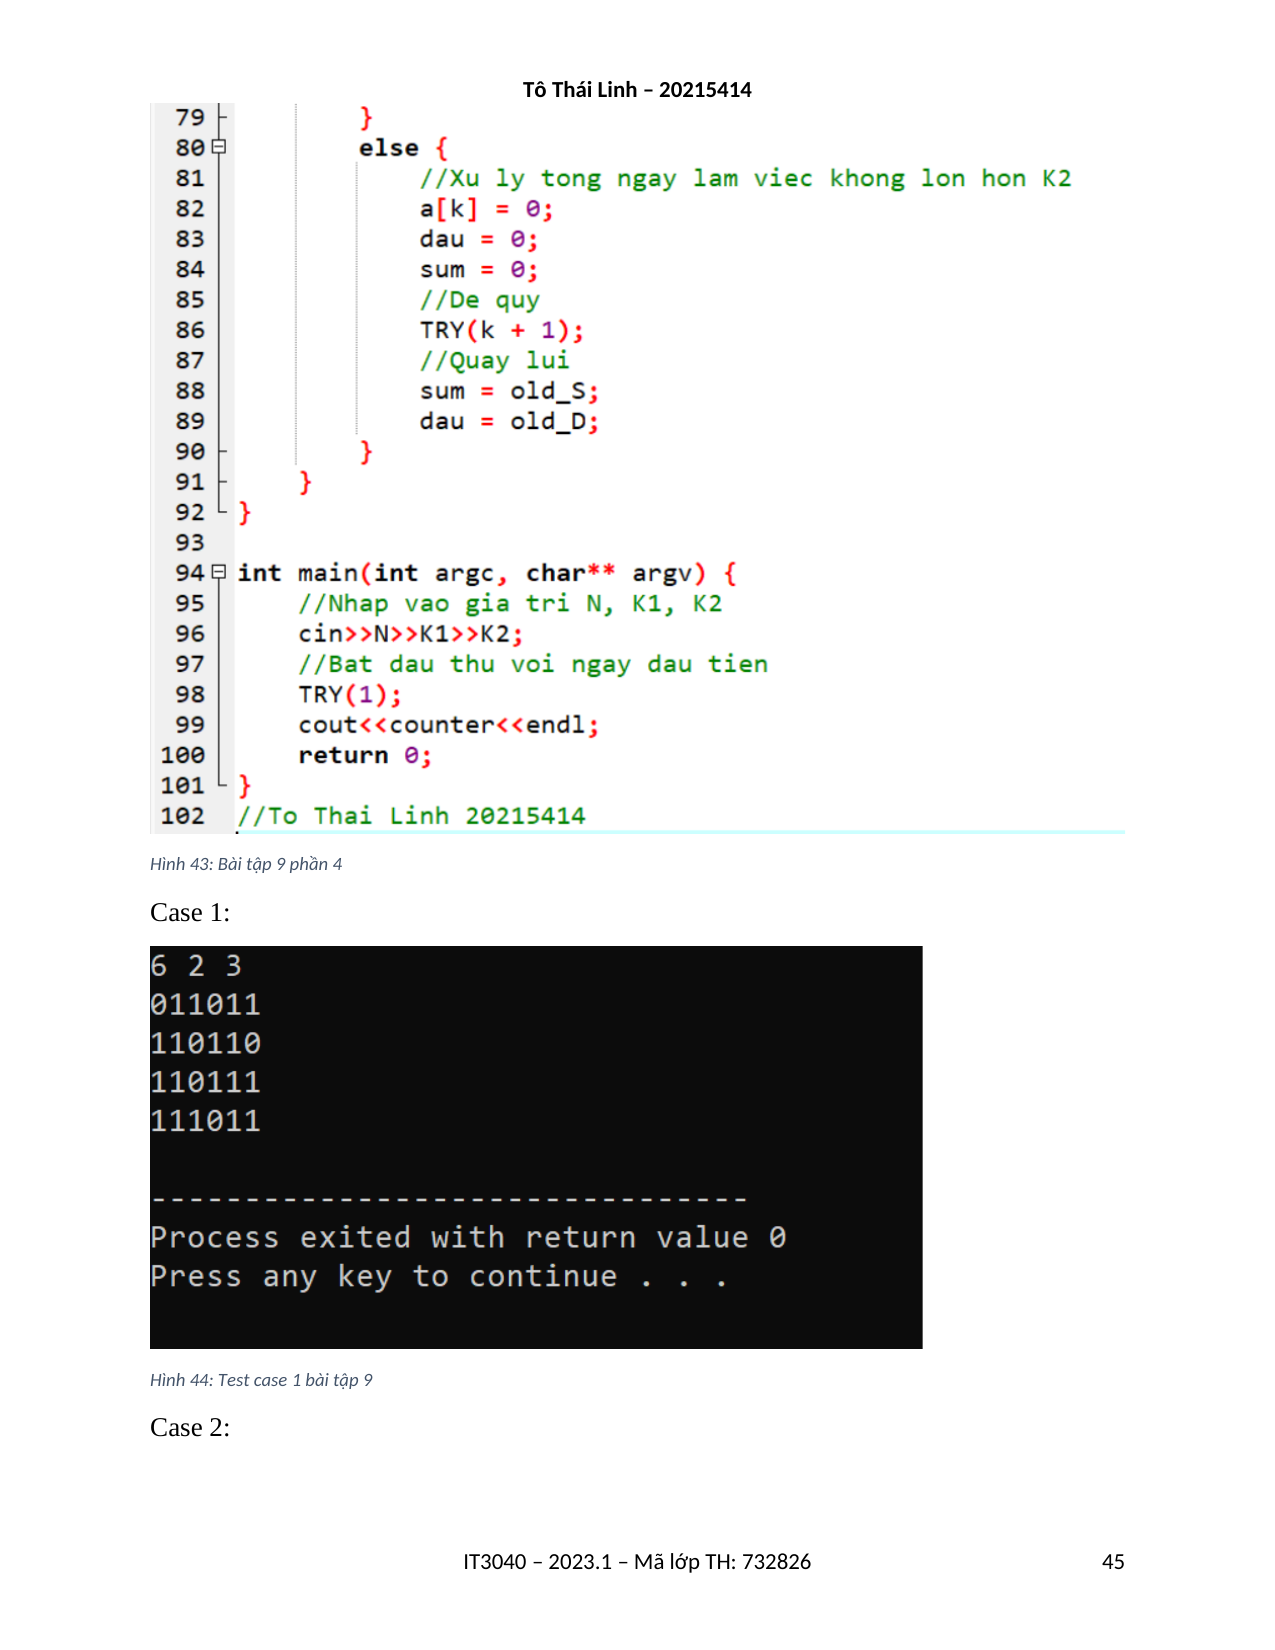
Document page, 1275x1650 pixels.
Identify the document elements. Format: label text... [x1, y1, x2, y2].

picture [150, 103, 1125, 834]
text Case 2: [150, 1412, 1125, 1443]
text Case 1: [150, 896, 1125, 927]
picture [150, 946, 923, 1349]
